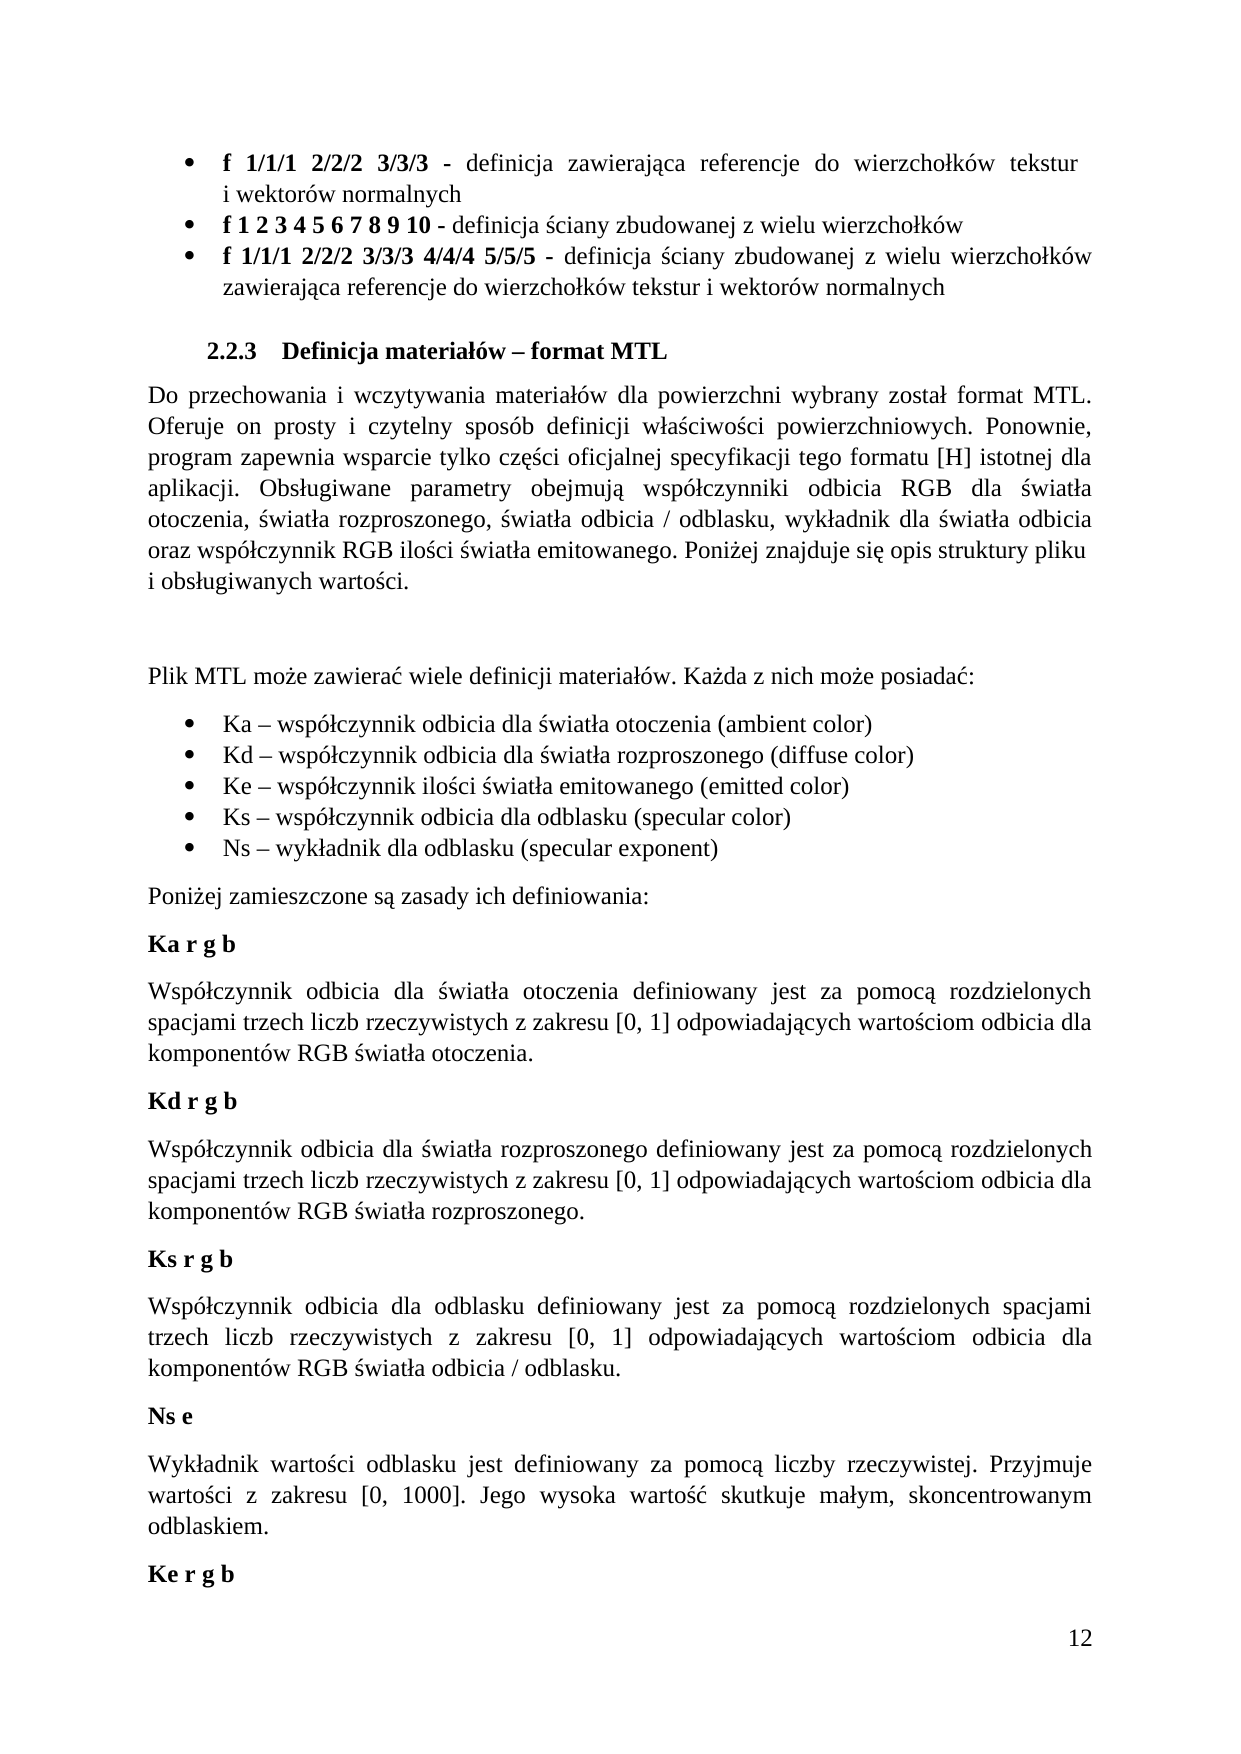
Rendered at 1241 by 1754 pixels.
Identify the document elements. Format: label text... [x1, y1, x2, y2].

text Współczynnik odbicia dla odblasku definiowany jest za pomocą rozdzielonych spacjami trzech liczb rzeczywistych z zakresu [0, 1] odpowiadających wartościom odbicia dla komponentów RGB światła odbicia / odblasku. [148, 1291, 1093, 1382]
list Ka – współczynnik odbicia dla światła otoczenia (ambient color) [185, 709, 1093, 738]
list Kd – współczynnik odbicia dla światła rozproszonego (diffuse color) [185, 740, 1093, 769]
text Ka r g b [148, 929, 1093, 957]
text Współczynnik odbicia dla światła rozproszonego definiowany jest za pomocą rozdzielonych spacjami trzech liczb rzeczywistych z zakresu [0, 1] odpowiadających wartościom odbicia dla komponentów RGB światła rozproszonego. [148, 1134, 1093, 1225]
list Ks – współczynnik odbicia dla odblasku (specular color) [185, 802, 1093, 831]
text Poniżej zamieszczone są zasady ich definiowania: [148, 881, 1093, 910]
text Plik MTL może zawierać wiele definicji materiałów. Każda z nich może posiadać: [148, 661, 1093, 690]
list f 1/1/1 2/2/2 3/3/3 - definicja zawierająca referencje do wierzchołków tekstur i wektorów normalnych [185, 148, 1093, 207]
text Ns e [148, 1401, 1093, 1430]
list f 1/1/1 2/2/2 3/3/3 4/4/4 5/5/5 - definicja ściany zbudowanej z wielu wierzchołków zawierająca referencje do wierzchołków tekstur i wektorów normalnych [185, 241, 1093, 301]
text Ks r g b [148, 1244, 1093, 1272]
text Ke r g b [148, 1559, 1093, 1587]
text Do przechowania i wczytywania materiałów dla powierzchni wybrany został format MTL. Oferuje on prosty i czytelny sposób definicji właściwości powierzchniowych. Ponownie, program zapewnia wsparcie tylko części oficjalnej specyfikacji tego formatu [H] istotnej dla aplikacji. Obsługiwane parametry obejmują współczynniki odbicia RGB dla światła otoczenia, światła rozproszonego, światła odbicia / odblasku, wykładnik dla światła odbicia oraz współczynnik RGB ilości światła emitowanego. Poniżej znajduje się opis struktury pliku i obsługiwanych wartości. [148, 380, 1093, 595]
text Wykładnik wartości odblasku jest definiowany za pomocą liczby rzeczywistej. Przyjmuje wartości z zakresu [0, 1000]. Jego wysoka wartość skutkuje małym, skoncentrowanym odblaskiem. [148, 1449, 1093, 1540]
text Kd r g b [148, 1086, 1093, 1115]
list f 1 2 3 4 5 6 7 8 9 10 - definicja ściany zbudowanej z wielu wierzchołków [185, 210, 1093, 238]
list Ke – współczynnik ilości światła emitowanego (emitted color) [185, 771, 1093, 800]
text Współczynnik odbicia dla światła otoczenia definiowany jest za pomocą rozdzielonych spacjami trzech liczb rzeczywistych z zakresu [0, 1] odpowiadających wartościom odbicia dla komponentów RGB światła otoczenia. [148, 976, 1093, 1067]
subtitle Definicja materiałów – format MTL [207, 336, 1093, 365]
list Ns – wykładnik dla odblasku (specular exponent) [185, 833, 1093, 862]
